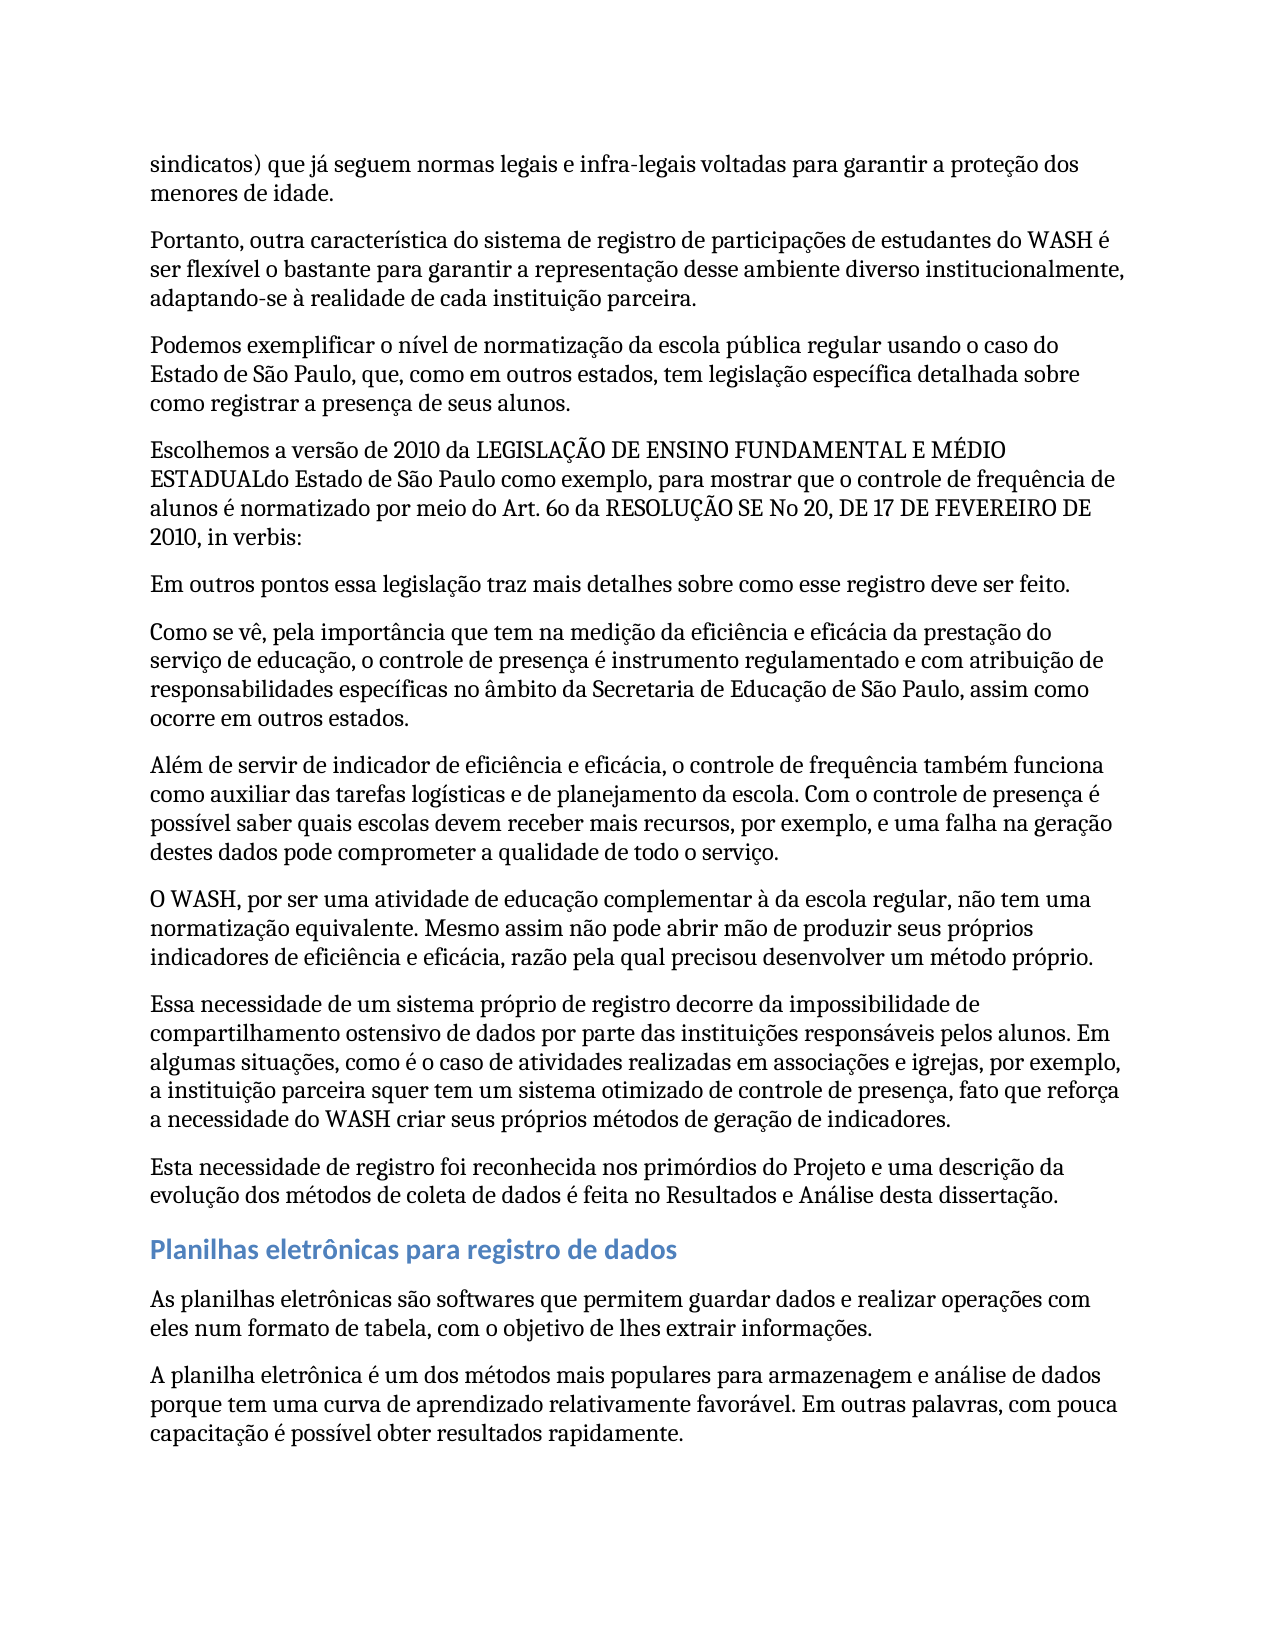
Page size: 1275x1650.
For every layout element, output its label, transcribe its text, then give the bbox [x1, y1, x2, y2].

text Em outros pontos essa legislação traz mais detalhes sobre como esse registro deve ser feito. [150, 570, 1125, 599]
text Escolhemos a versão de 2010 da LEGISLAÇÃO DE ENSINO FUNDAMENTAL E MÉDIO ESTADUALdo Estado de São Paulo como exemplo, para mostrar que o controle de frequência de alunos é normatizado por meio do Art. 6o da RESOLUÇÃO SE No 20, DE 17 DE FEVEREIRO DE 2010, in verbis: [150, 436, 1125, 551]
text Esta necessidade de registro foi reconhecida nos primórdios do Projeto e uma descrição da evolução dos métodos de coleta de dados é feita no Resultados e Análise desta dissertação. [150, 1152, 1125, 1210]
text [150, 150, 1125, 207]
subtitle Planilhas eletrônicas para registro de dados [150, 1231, 1125, 1266]
text Podemos exemplificar o nível de normatização da escola pública regular usando o caso do Estado de São Paulo, que, como em outros estados, tem legislação específica detalhada sobre como registrar a presença de seus alunos. [150, 331, 1125, 417]
text A planilha eletrônica é um dos métodos mais populares para armazenagem e análise de dados porque tem uma curva de aprendizado relativamente favorável. Em outras palavras, com pouca capacitação é possível obter resultados rapidamente. [150, 1361, 1125, 1448]
text Como se vê, pela importância que tem na medição da eficiência e eficácia da prestação do serviço de educação, o controle de presença é instrumento regulamentado e com atribuição de responsabilidades específicas no âmbito da Secretaria de Educação de São Paulo, assim como ocorre em outros estados. [150, 617, 1125, 732]
text Essa necessidade de um sistema próprio de registro decorre da impossibilidade de compartilhamento ostensivo de dados por parte das instituições responsáveis pelos alunos. Em algumas situações, como é o caso de atividades realizadas em associações e igrejas, por exemplo, a instituição parceira squer tem um sistema otimizado de controle de presença, fato que reforça a necessidade do WASH criar seus próprios métodos de geração de indicadores. [150, 990, 1125, 1134]
text As planilhas eletrônicas são softwares que permitem guardar dados e realizar operações com eles num formato de tabela, com o objetivo de lhes extrair informações. [150, 1285, 1125, 1343]
text Além de servir de indicador de eficiência e eficácia, o controle de frequência também funciona como auxiliar das tarefas logísticas e de planejamento da escola. Com o controle de presença é possível saber quais escolas devem receber mais recursos, por exemplo, e uma falha na geração destes dados pode comprometer a qualidade de todo o serviço. [150, 751, 1125, 866]
text O WASH, por ser uma atividade de educação complementar à da escola regular, não tem uma normatização equivalente. Mesmo assim não pode abrir mão de produzir seus próprios indicadores de eficiência e eficácia, razão pela qual precisou desenvolver um método próprio. [150, 885, 1125, 971]
text Portanto, outra característica do sistema de registro de participações de estudantes do WASH é ser flexível o bastante para garantir a representação desse ambiente diverso institucionalmente, adaptando-se à realidade de cada instituição parceira. [150, 226, 1125, 312]
